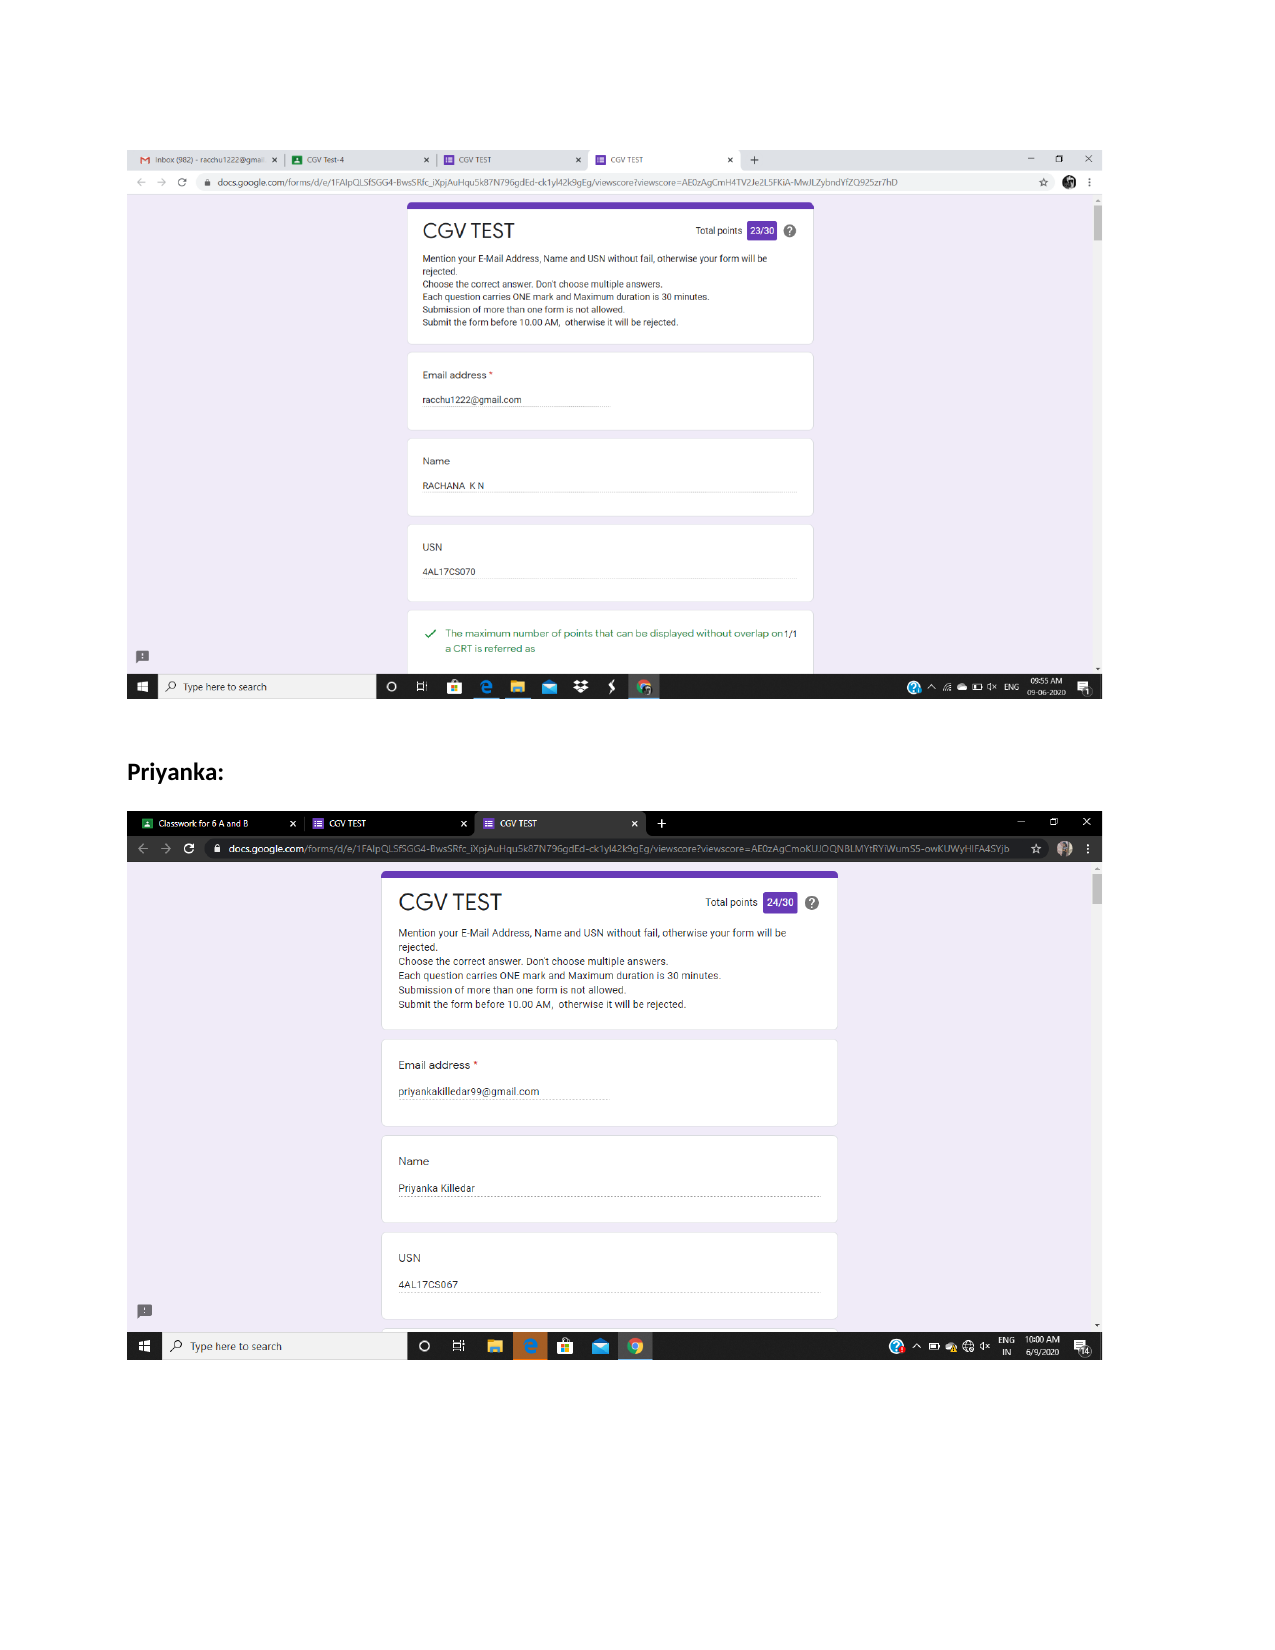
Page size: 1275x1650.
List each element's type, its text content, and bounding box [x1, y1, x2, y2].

picture [127, 150, 1103, 699]
text Priyanka: [127, 756, 1150, 786]
picture [127, 811, 1103, 1360]
